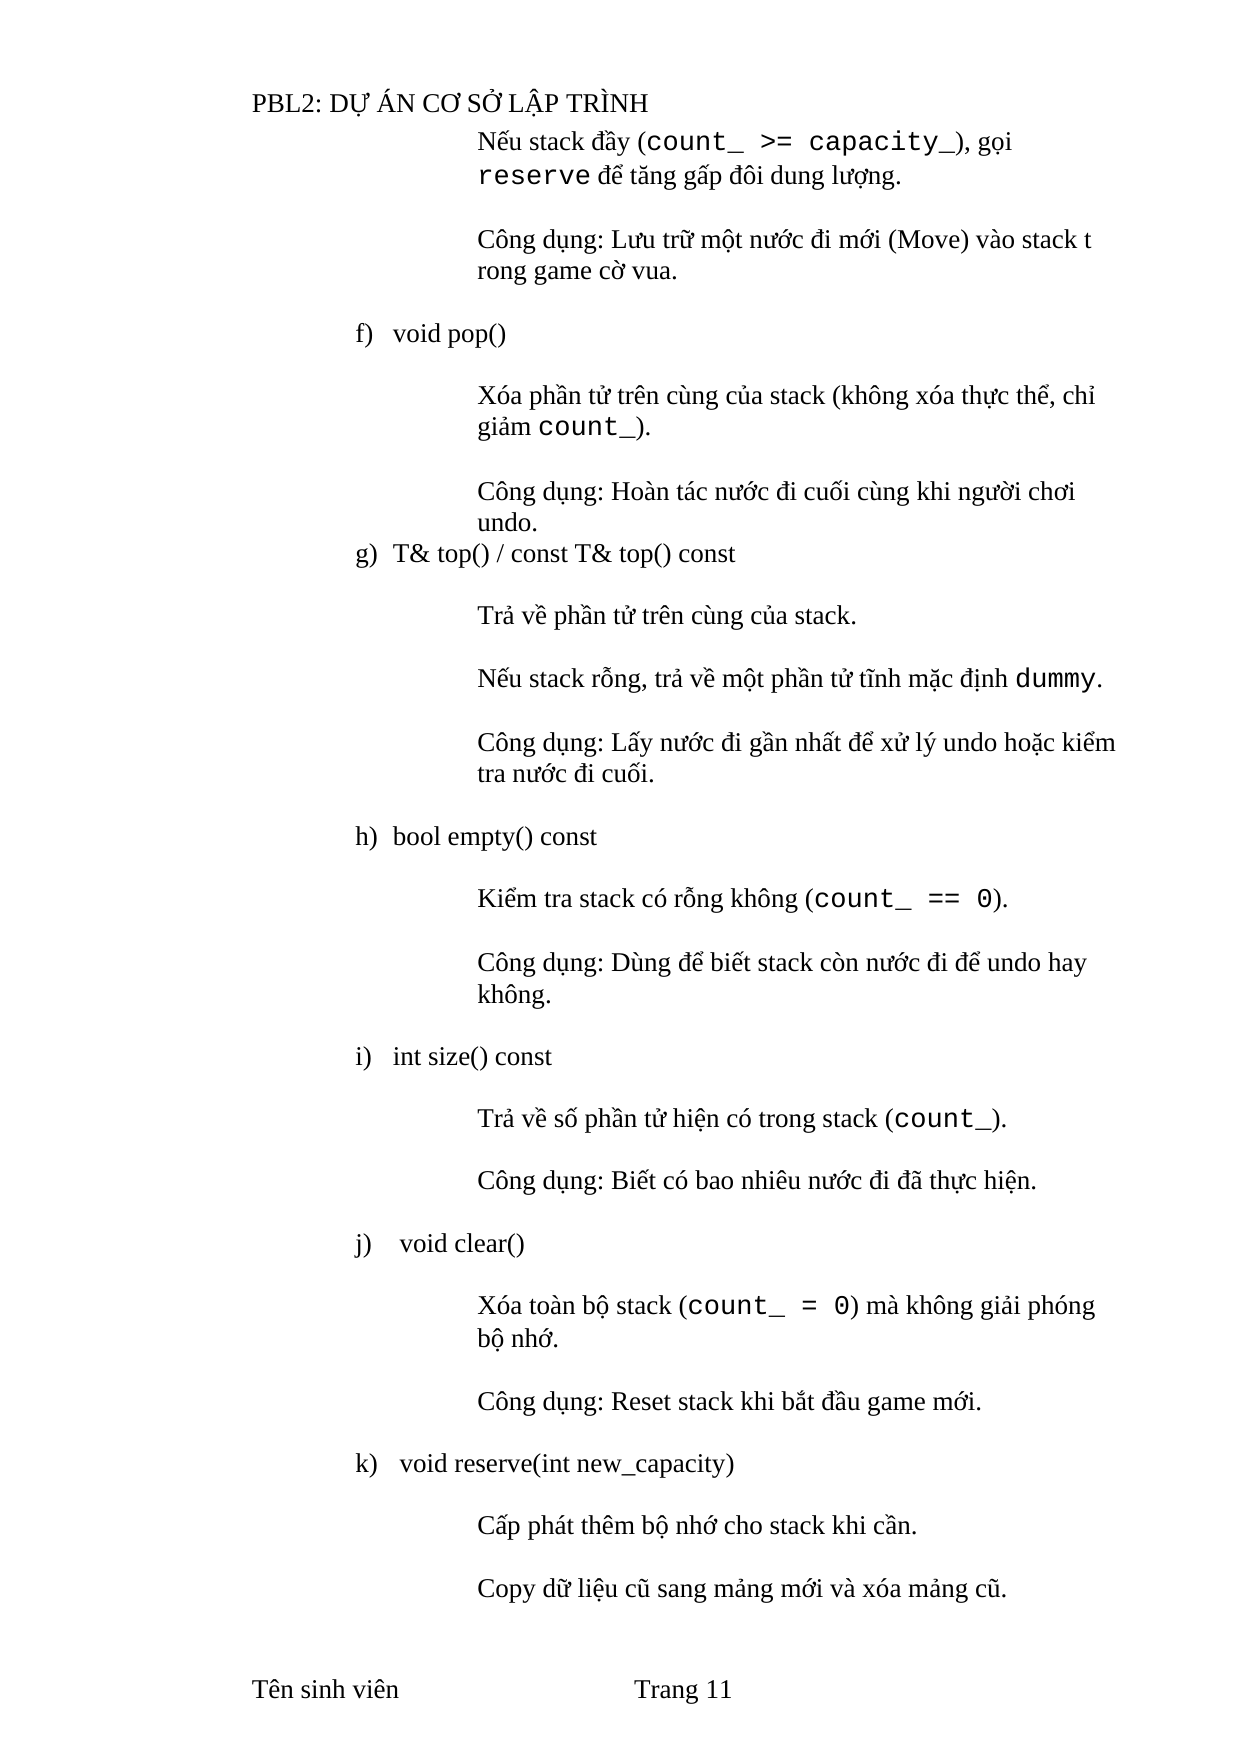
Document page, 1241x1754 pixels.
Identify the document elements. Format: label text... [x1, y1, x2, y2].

text Công dụng: Dùng để biết stack còn nước đi để undo hay không. [477, 947, 1122, 1009]
text Trả về phần tử trên cùng của stack. [402, 599, 1122, 631]
text Kiểm tra stack có rỗng không (count_ == 0). [402, 882, 1122, 915]
text Nếu stack rỗng, trả về một phần tử tĩnh mặc định dummy. [402, 662, 1122, 695]
list void pop() [355, 317, 1122, 348]
text Cấp phát thêm bộ nhớ cho stack khi cần. [402, 1509, 1122, 1541]
list void reserve(int new_capacity) [355, 1447, 1122, 1478]
text Công dụng: Reset stack khi bắt đầu game mới. [402, 1385, 1122, 1416]
text Nếu stack đầy (count_ >= capacity_), gọi reserve để tăng gấp đôi dung lượng. [477, 125, 1122, 192]
text Xóa toàn bộ stack (count_ = 0) mà không giải phóng bộ nhớ. [477, 1289, 1122, 1354]
list int size() const [355, 1040, 1122, 1071]
text Công dụng: Lưu trữ một nước đi mới (Move) vào stack t rong game cờ vua. [402, 223, 1122, 286]
text Công dụng: Biết có bao nhiêu nước đi đã thực hiện. [402, 1164, 1122, 1196]
text Công dụng: Hoàn tác nước đi cuối cùng khi người chơi undo. [477, 475, 1122, 537]
text Công dụng: Lấy nước đi gần nhất để xử lý undo hoặc kiểm tra nước đi cuối. [477, 726, 1122, 788]
list bool empty() const [355, 820, 1122, 851]
list T& top() / const T& top() const [355, 537, 1122, 568]
text Trả về số phần tử hiện có trong stack (count_). [402, 1102, 1122, 1136]
text Copy dữ liệu cũ sang mảng mới và xóa mảng cũ. [402, 1572, 1122, 1603]
text Xóa phần tử trên cùng của stack (không xóa thực thể, chỉ giảm count_). [477, 379, 1122, 444]
list void clear() [355, 1227, 1122, 1258]
